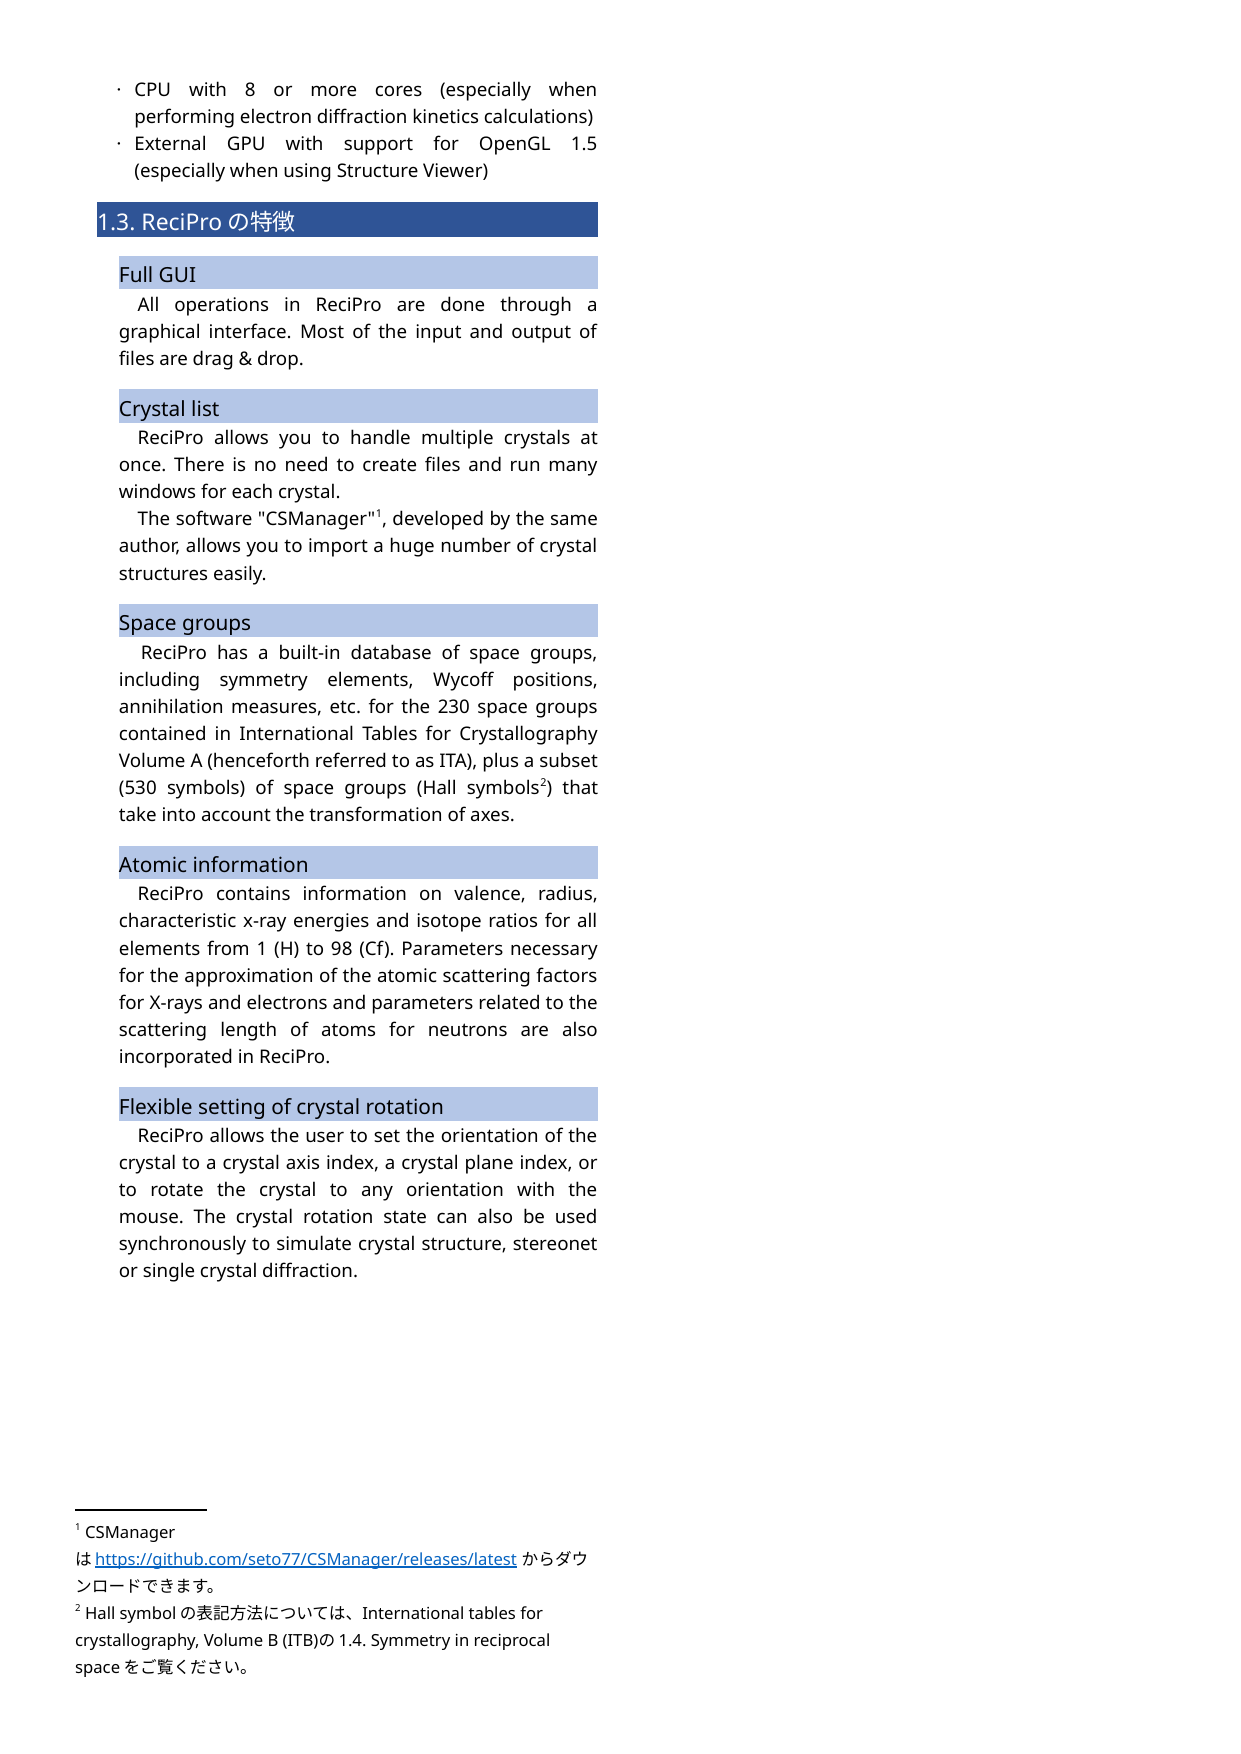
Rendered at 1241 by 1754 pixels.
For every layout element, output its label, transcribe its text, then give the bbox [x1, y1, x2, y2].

subtitle Crystal list [119, 389, 598, 423]
text ReciPro allows you to handle multiple crystals at once. There is no need to create files and run many windows for each crystal. [119, 423, 598, 504]
subtitle Atomic information [119, 846, 598, 879]
text ReciPro has a built-in database of space groups, including symmetry elements, Wycoff positions, annihilation measures, etc. for the 230 space groups contained in International Tables for Crystallography Volume A (henceforth referred to as ITA), plus a subset (530 symbols) of space groups (Hall symbols) that take into account the transformation of axes. [119, 637, 598, 827]
subtitle Flexible setting of crystal rotation [119, 1087, 598, 1121]
text The software "CSManager", developed by the same author, allows you to import a huge number of crystal structures easily. [119, 504, 598, 585]
list External GPU with support for OpenGL 1.5 (especially when using Structure Viewer) [116, 129, 598, 183]
subtitle Full GUI [119, 256, 598, 289]
list CPU with 8 or more cores (especially when performing electron diffraction kinetics calculations) [116, 75, 598, 129]
text ReciPro allows the user to set the orientation of the crystal to a crystal axis index, a crystal plane index, or to rotate the crystal to any orientation with the mouse. The crystal rotation state can also be used synchronously to simulate crystal structure, stereonet or single crystal diffraction. [119, 1121, 598, 1283]
text ReciPro contains information on valence, radius, characteristic x-ray energies and isotope ratios for all elements from 1 (H) to 98 (Cf). Parameters necessary for the approximation of the atomic scattering factors for X-rays and electrons and parameters related to the scattering length of atoms for neutrons are also incorporated in ReciPro. [119, 879, 598, 1069]
text All operations in ReciPro are done through a graphical interface. Most of the input and output of files are drag & drop. [119, 289, 598, 371]
subtitle 1.3. ReciProの特徴 [97, 202, 598, 237]
subtitle Space groups [119, 604, 598, 637]
